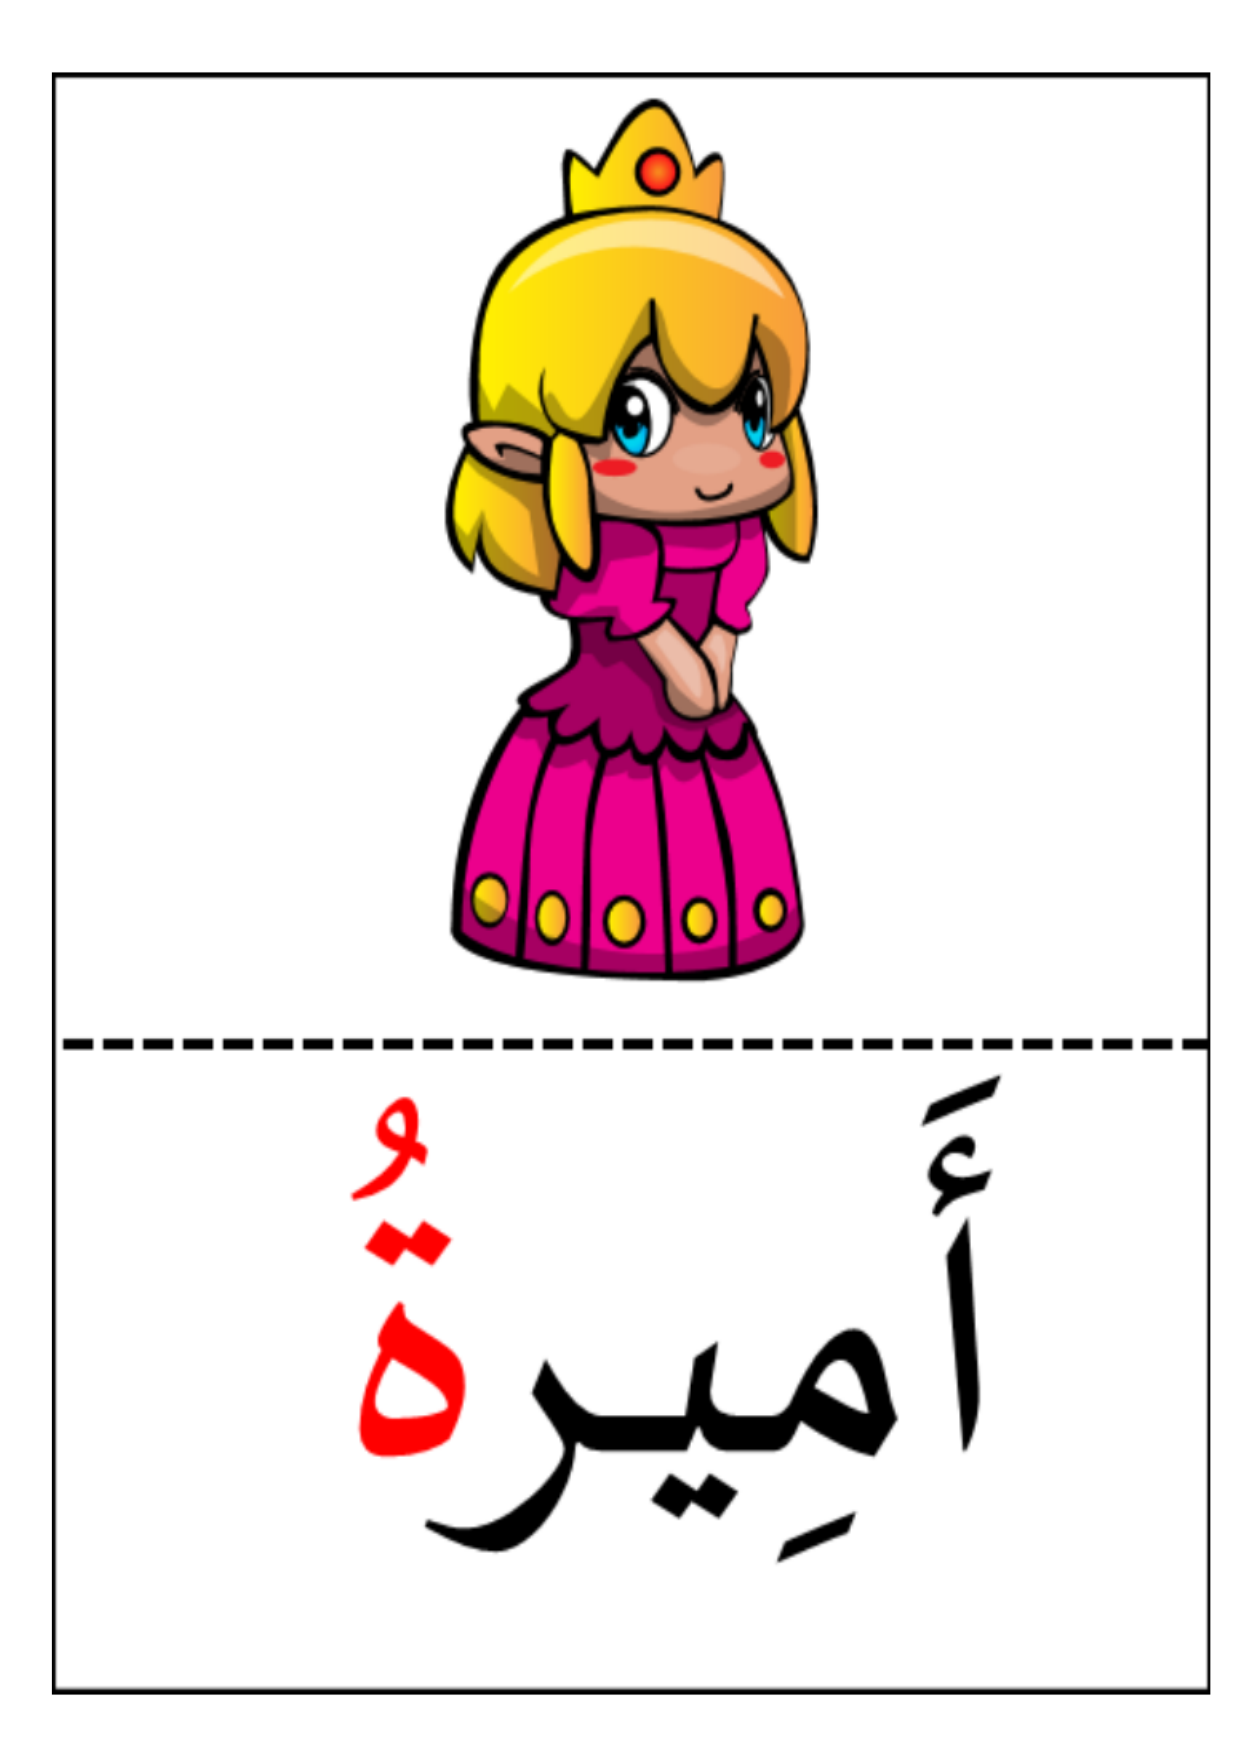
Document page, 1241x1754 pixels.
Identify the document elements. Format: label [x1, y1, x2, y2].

picture [51, 47, 1211, 1707]
